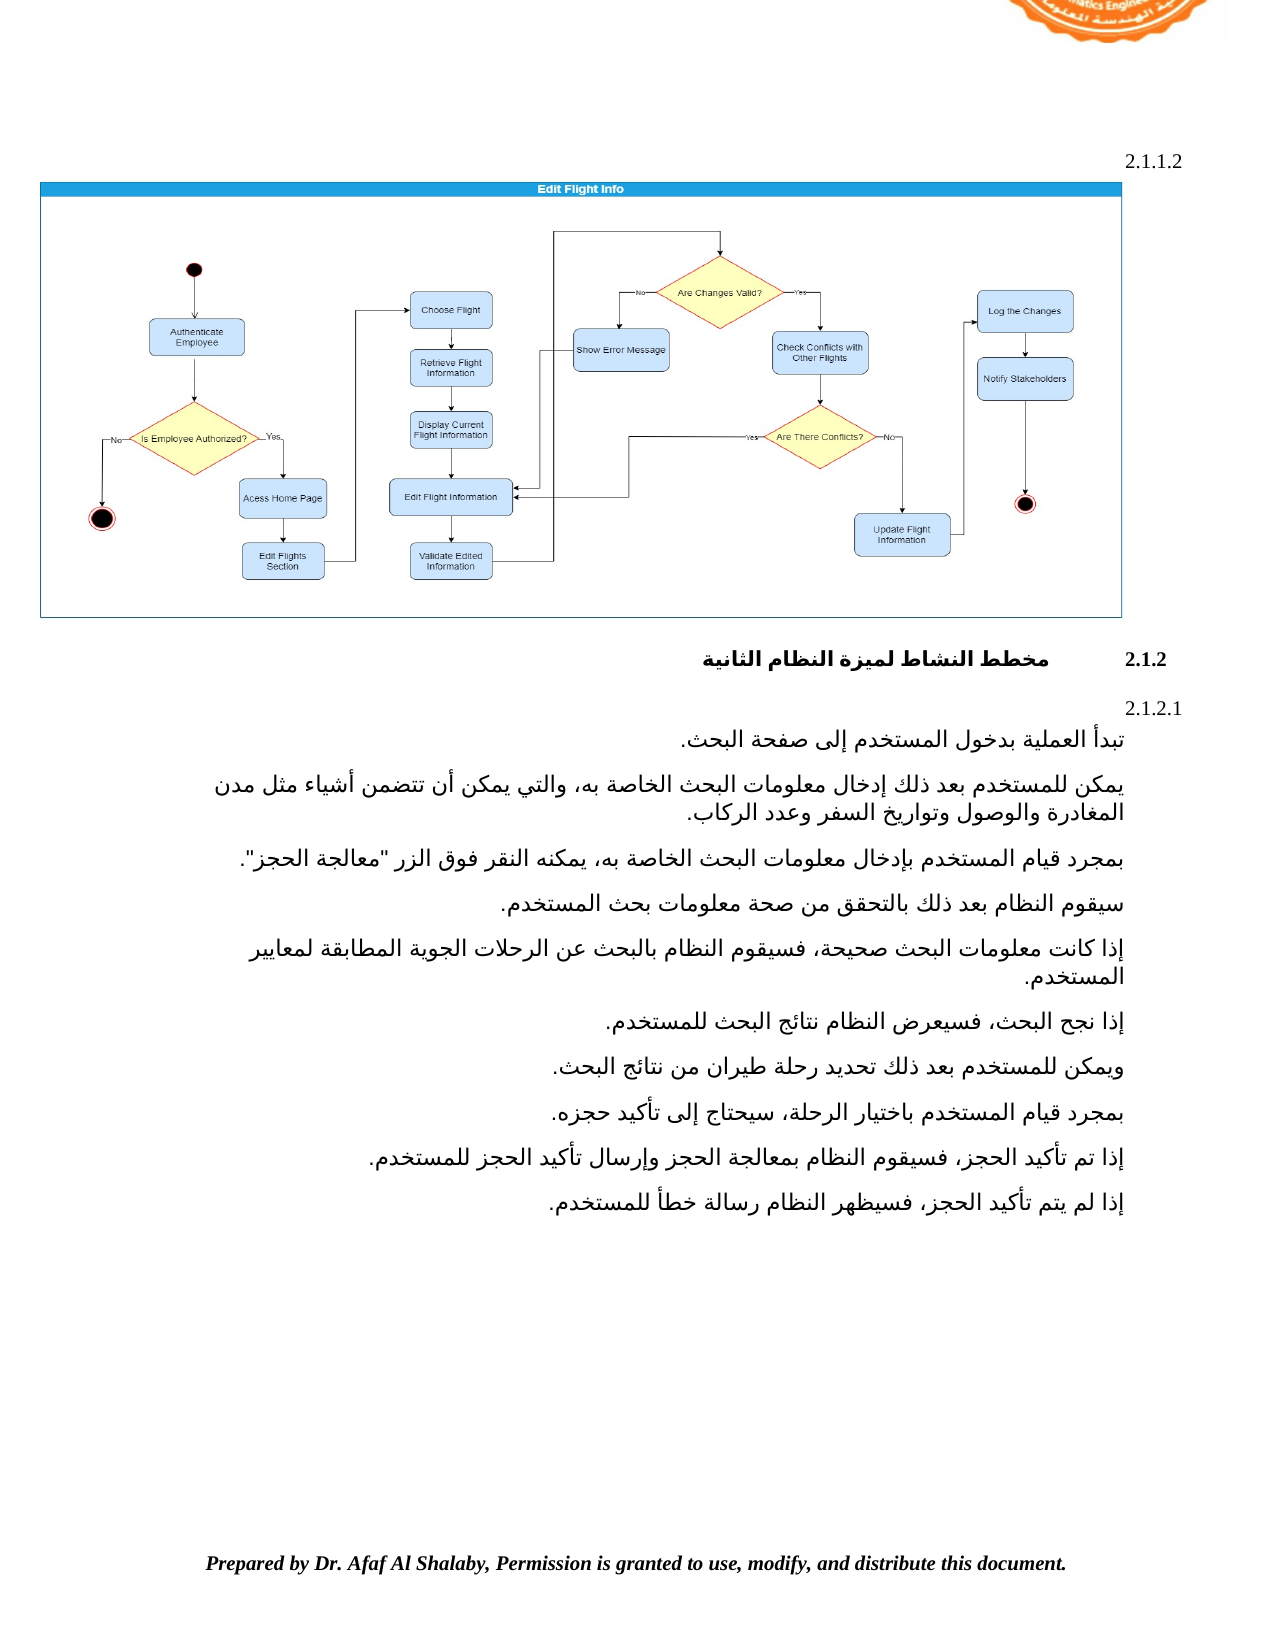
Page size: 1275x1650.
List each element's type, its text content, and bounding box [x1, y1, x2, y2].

text بمجرد قيام المستخدم بإدخال معلومات البحث الخاصة به، يمكنه النقر فوق الزر "معالجة الحجز". [150, 844, 1125, 871]
text إذا لم يتم تأكيد الحجز، فسيظهر النظام رسالة خطأ للمستخدم. [150, 1189, 1125, 1215]
text إذا كانت معلومات البحث صحيحة، فسيقوم النظام بالبحث عن الرحلات الجوية المطابقة لمعايير المستخدم. [150, 935, 1125, 989]
text تبدأ العملية بدخول المستخدم إلى صفحة البحث. [150, 726, 1125, 752]
picture [37, 179, 1125, 620]
text إذا تم تأكيد الحجز، فسيقوم النظام بمعالجة الحجز وإرسال تأكيد الحجز للمستخدم. [150, 1143, 1125, 1170]
text إذا نجح البحث، فسيعرض النظام نتائج البحث للمستخدم. [150, 1008, 1125, 1034]
text ويمكن للمستخدم بعد ذلك تحديد رحلة طيران من نتائج البحث. [150, 1053, 1125, 1080]
text سيقوم النظام بعد ذلك بالتحقق من صحة معلومات بحث المستخدم. [150, 889, 1125, 916]
subtitle مخطط النشاط لميزة النظام الثانية [150, 647, 1125, 672]
text يمكن للمستخدم بعد ذلك إدخال معلومات البحث الخاصة به، والتي يمكن أن تتضمن أشياء مثل مدن المغادرة والوصول وتواريخ السفر وعدد الركاب. [150, 771, 1125, 826]
text بمجرد قيام المستخدم باختيار الرحلة، سيحتاج إلى تأكيد حجزه. [150, 1098, 1125, 1125]
picture [988, 0, 1228, 43]
